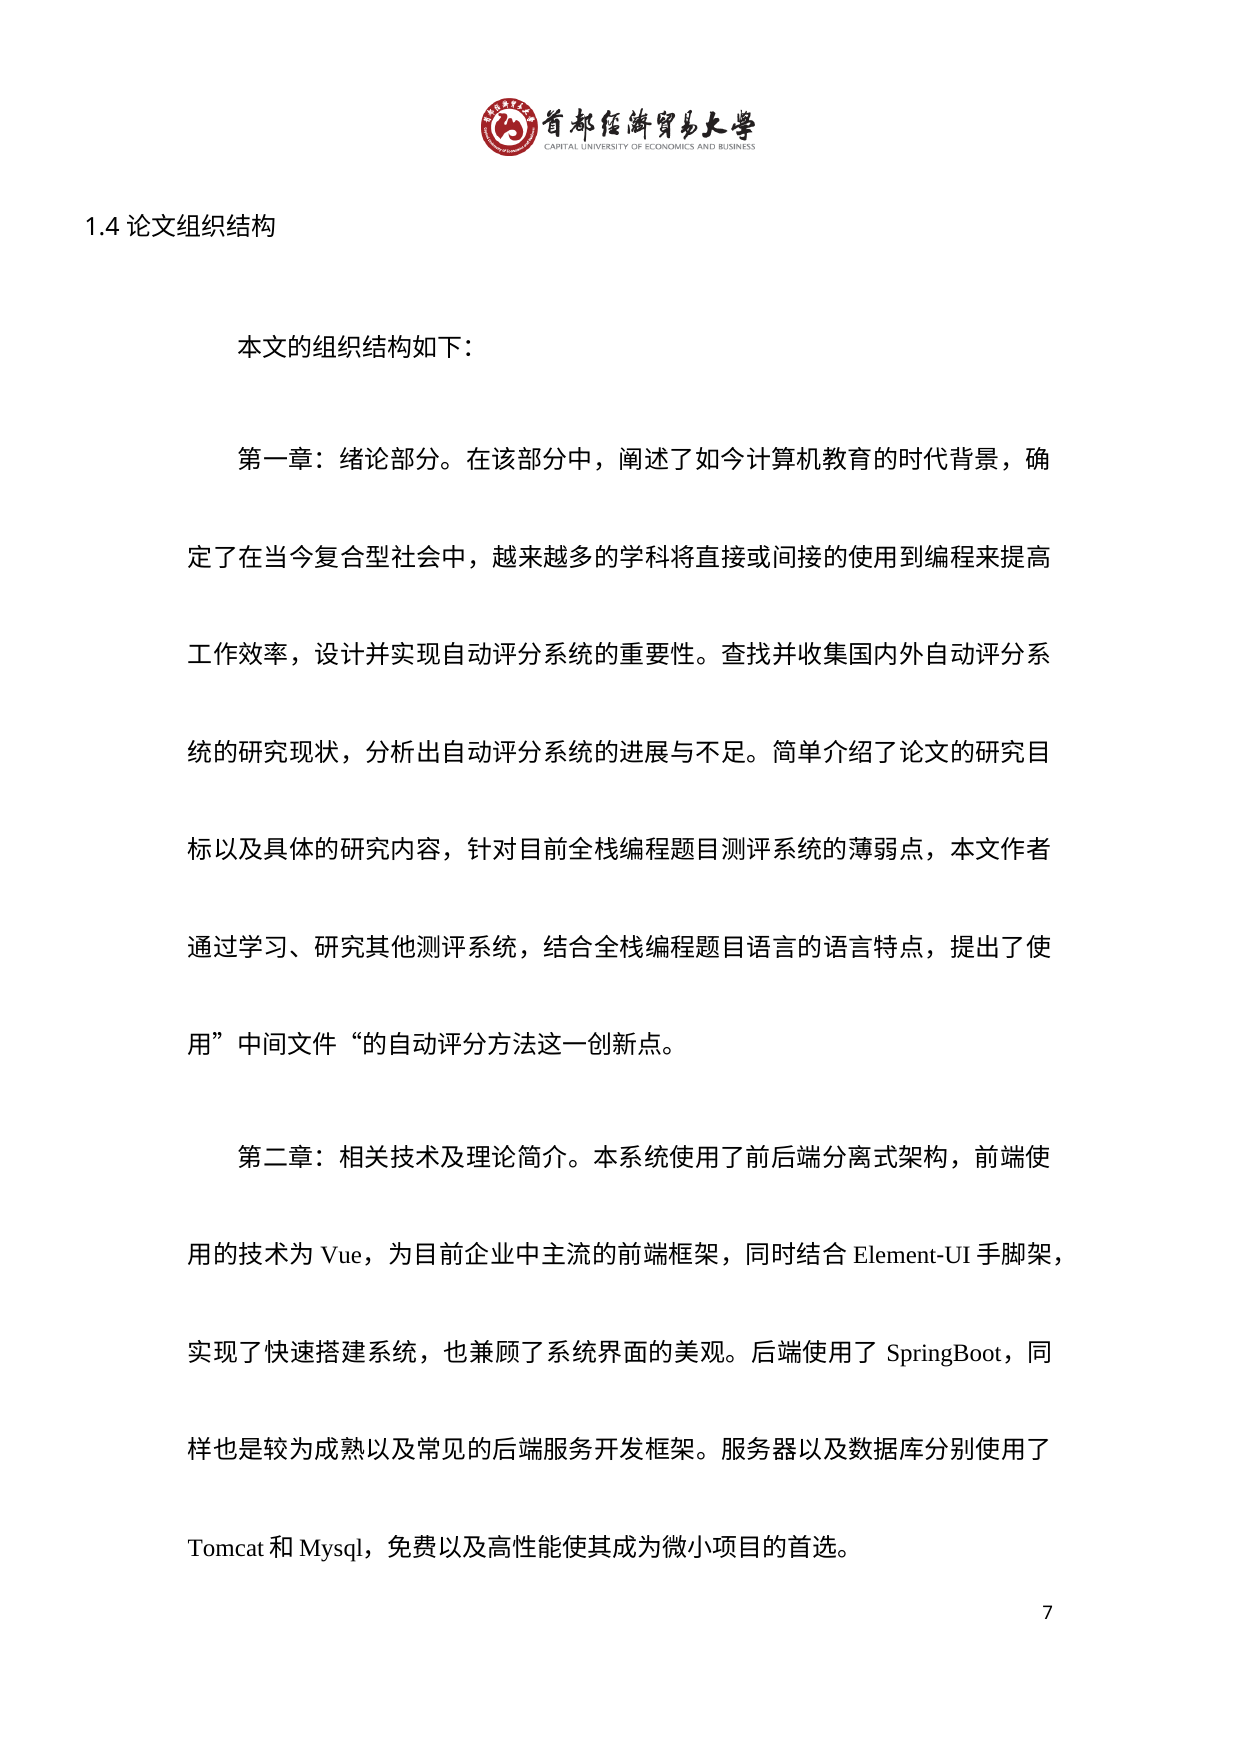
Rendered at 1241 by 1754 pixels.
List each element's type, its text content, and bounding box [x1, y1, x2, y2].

text 本文的组织结构如下： [187, 313, 1053, 378]
text 第一章：绪论部分。在该部分中，阐述了如今计算机教育的时代背景，确定了在当今复合型社会中，越来越多的学科将直接或间接的使用到编程来提高工作效率，设计并实现自动评分系统的重要性。查找并收集国内外自动评分系统的研究现状，分析出自动评分系统的进展与不足。简单介绍了论文的研究目标以及具体的研究内容，针对目前全栈编程题目测评系统的薄弱点，本文作者通过学习、研究其他测评系统，结合全栈编程题目语言的语言特点，提出了使用”中间文件“的自动评分方法这一创新点。 [187, 425, 1053, 1075]
picture [480, 88, 760, 158]
subtitle 论文组织结构 [84, 192, 1053, 257]
text 第二章：相关技术及理论简介。本系统使用了前后端分离式架构，前端使用的技术为Vue，为目前企业中主流的前端框架，同时结合Element-UI手脚架，实现了快速搭建系统，也兼顾了系统界面的美观。后端使用了SpringBoot，同样也是较为成熟以及常见的后端服务开发框架。服务器以及数据库分别使用了Tomcat和Mysql，免费以及高性能使其成为微小项目的首选。 [187, 1123, 1053, 1578]
